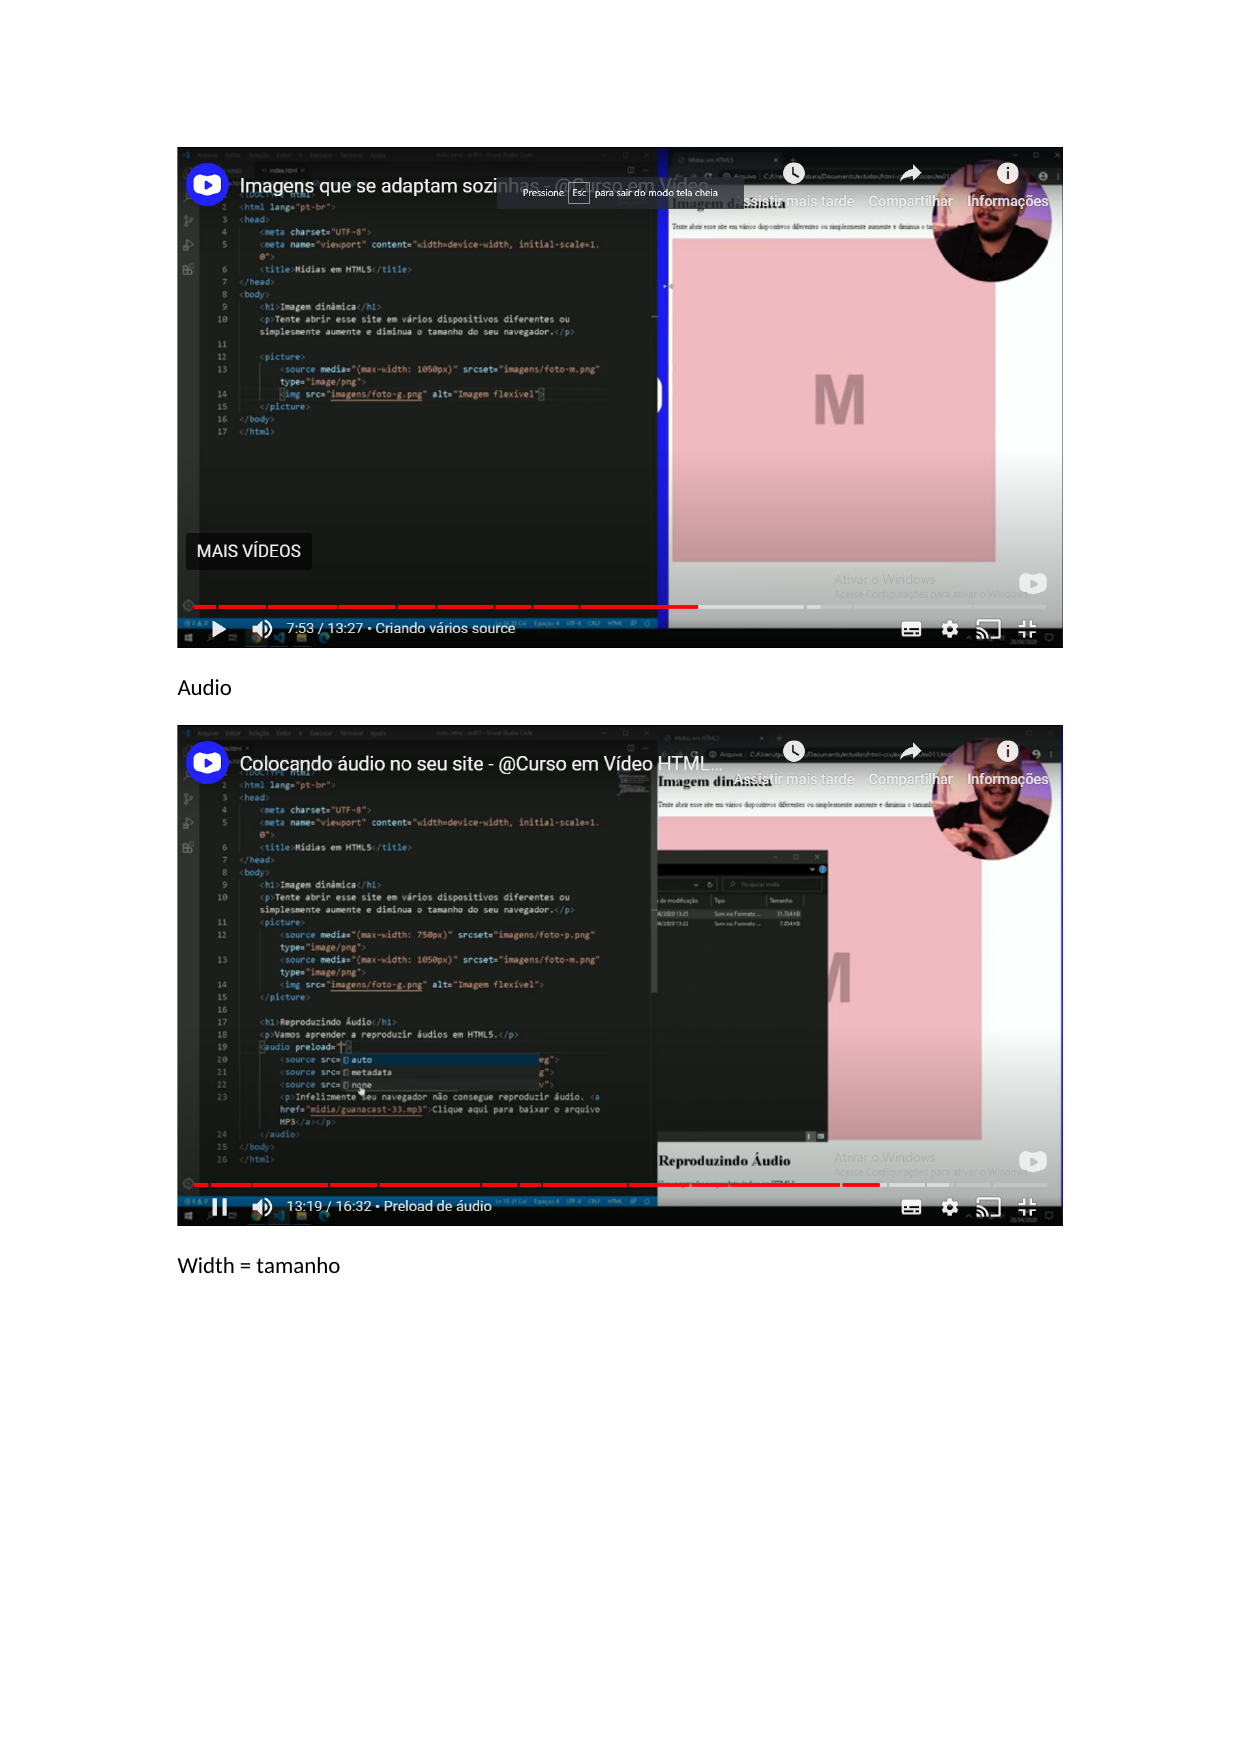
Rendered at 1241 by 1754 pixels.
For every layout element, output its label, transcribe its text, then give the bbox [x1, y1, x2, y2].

text Width = tamanho [177, 1251, 1063, 1279]
picture [177, 147, 1063, 648]
text Audio [177, 673, 1063, 701]
picture [177, 725, 1063, 1226]
